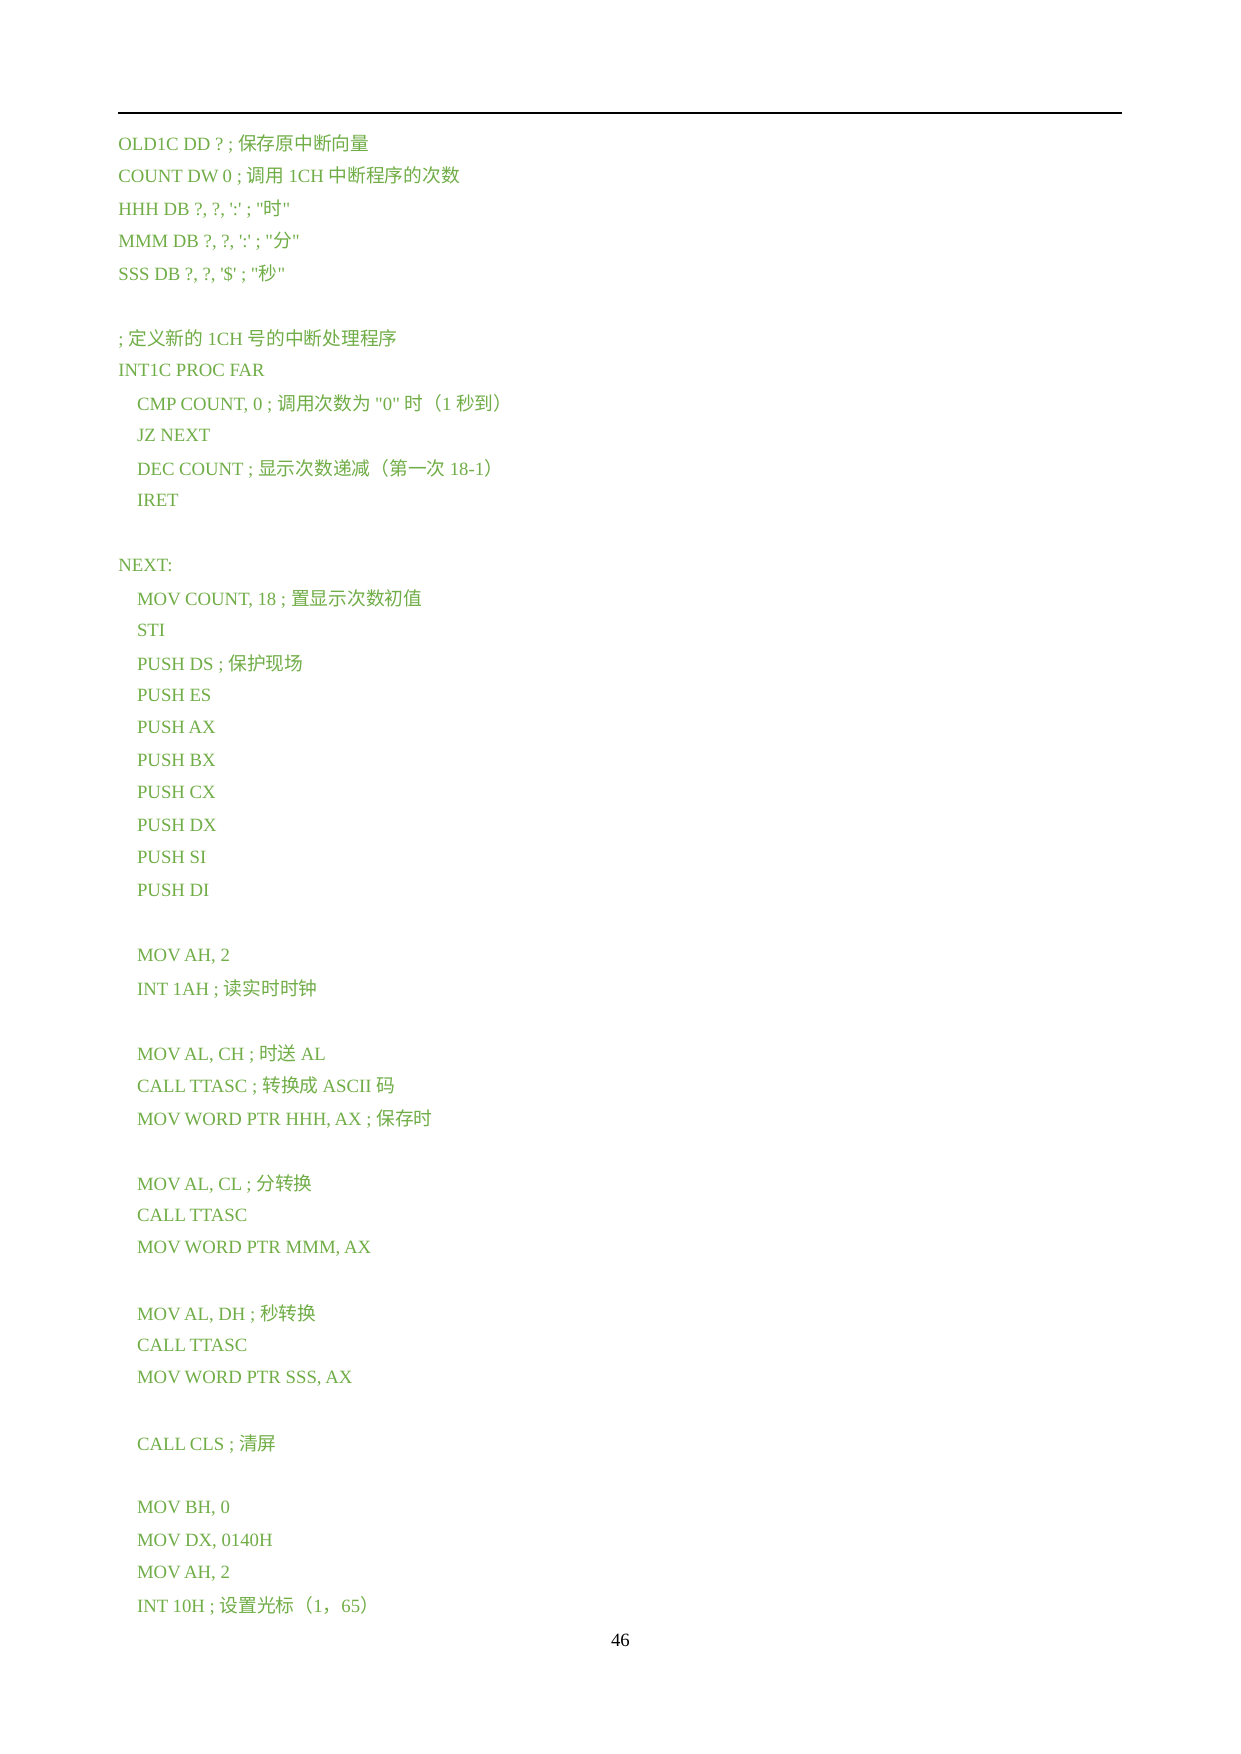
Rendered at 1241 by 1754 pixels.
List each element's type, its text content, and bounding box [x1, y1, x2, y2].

text PUSH DI [118, 873, 1122, 906]
text NEXT: [118, 548, 1122, 581]
text OLD1C DD ? ; 保存原中断向量 [118, 126, 1122, 158]
text INT1C PROC FAR [118, 353, 1122, 386]
text MOV AH, 2 [118, 1556, 1122, 1588]
text IRET [118, 483, 1122, 516]
text CALL CLS ; 清屏 [118, 1426, 1122, 1458]
text PUSH ES [118, 678, 1122, 711]
text MOV WORD PTR HHH, AX ; 保存时 [118, 1101, 1122, 1133]
text INT 1AH ; 读实时时钟 [118, 971, 1122, 1003]
text MOV WORD PTR SSS, AX [118, 1361, 1122, 1393]
text PUSH SI [118, 841, 1122, 873]
text MOV DX, 0140H [118, 1523, 1122, 1556]
text STI [118, 613, 1122, 646]
text PUSH DX [118, 808, 1122, 841]
text MOV AL, CH ; 时送 AL [118, 1036, 1122, 1068]
text MOV AH, 2 [118, 938, 1122, 971]
text PUSH DS ; 保护现场 [118, 646, 1122, 678]
text CMP COUNT, 0 ; 调用次数为 "0" 时（1 秒到） [118, 386, 1122, 418]
text CALL TTASC [118, 1198, 1122, 1231]
text HHH DB ?, ?, ':' ; "时" [118, 191, 1122, 223]
text ; 定义新的 1CH 号的中断处理程序 [118, 321, 1122, 353]
text MOV AL, DH ; 秒转换 [118, 1296, 1122, 1328]
text PUSH CX [118, 776, 1122, 808]
text MOV AL, CL ; 分转换 [118, 1166, 1122, 1198]
text MMM DB ?, ?, ':' ; "分" [118, 223, 1122, 256]
text SSS DB ?, ?, '$' ; "秒" [118, 256, 1122, 288]
text MOV BH, 0 [118, 1491, 1122, 1523]
text JZ NEXT [118, 418, 1122, 451]
text DEC COUNT ; 显示次数递减（第一次 18-1） [118, 451, 1122, 483]
text PUSH BX [118, 743, 1122, 776]
text CALL TTASC ; 转换成 ASCII 码 [118, 1068, 1122, 1101]
text MOV WORD PTR MMM, AX [118, 1231, 1122, 1263]
text COUNT DW 0 ; 调用 1CH 中断程序的次数 [118, 158, 1122, 191]
text INT 10H ; 设置光标（1，65） [118, 1588, 1122, 1621]
text CALL TTASC [118, 1328, 1122, 1361]
text MOV COUNT, 18 ; 置显示次数初值 [118, 581, 1122, 613]
text PUSH AX [118, 711, 1122, 743]
